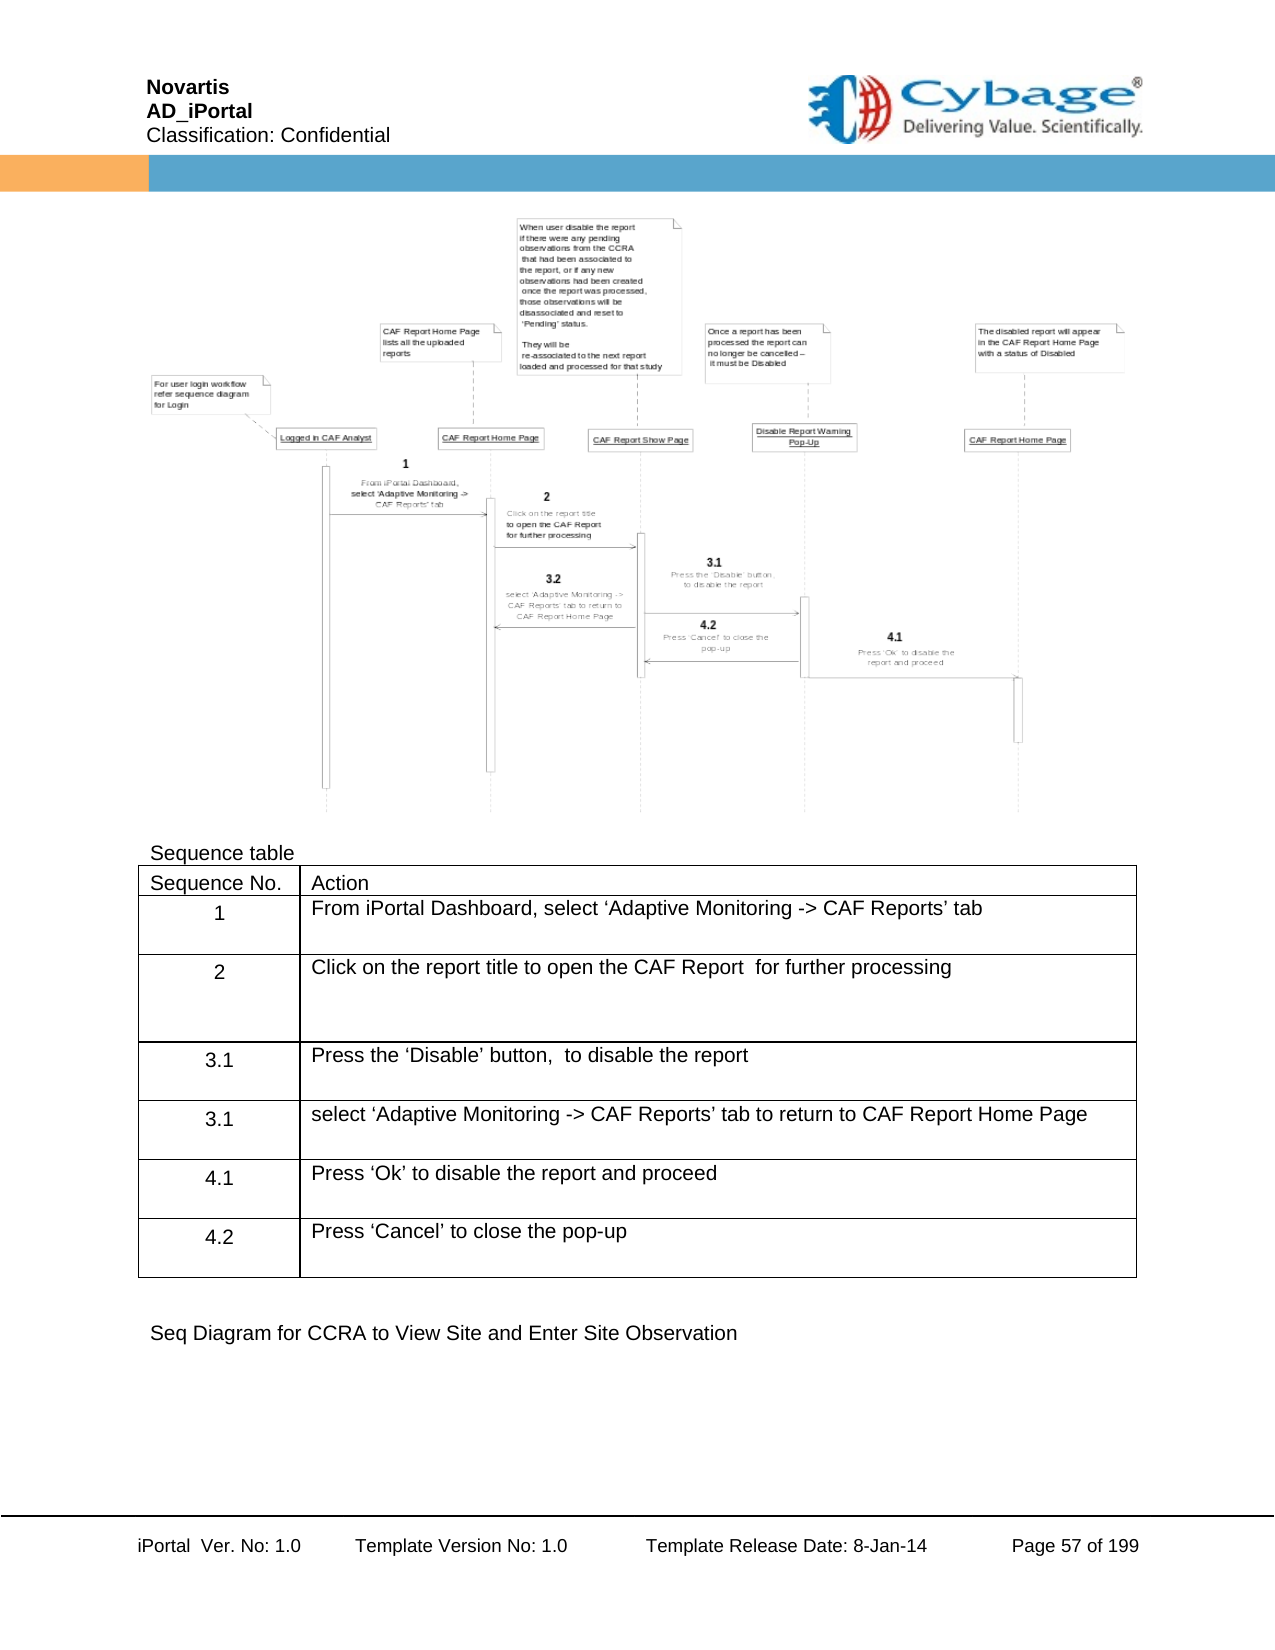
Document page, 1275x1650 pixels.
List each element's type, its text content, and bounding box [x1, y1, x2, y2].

table_cell Press ‘Cancel’ to close the pop-up [301, 1219, 1136, 1277]
table_cell 4.2 [139, 1219, 299, 1277]
table_cell 3.1 [139, 1101, 299, 1159]
table_cell 4.1 [139, 1160, 299, 1218]
table_header Action [301, 866, 1136, 895]
table_cell Click on the report title to open the CAF Report for further processing [301, 955, 1136, 1041]
table_cell 2 [139, 955, 299, 1041]
picture [808, 75, 1143, 144]
table_cell Press ‘Ok’ to disable the report and proceed [301, 1160, 1136, 1218]
table_cell select ‘Adaptive Monitoring -> CAF Reports’ tab to return to CAF Report Home Page [301, 1101, 1136, 1159]
text Seq Diagram for CCRA to View Site and Enter Site Observation [150, 1316, 1125, 1345]
table_header Sequence No. [139, 866, 299, 895]
text Sequence table [150, 835, 1125, 864]
table_cell Press the ‘Disable’ button, to disable the report [301, 1043, 1136, 1100]
table_cell 1 [139, 896, 299, 954]
table_cell 3.1 [139, 1043, 299, 1100]
table_cell From iPortal Dashboard, select ‘Adaptive Monitoring -> CAF Reports’ tab [301, 896, 1136, 954]
